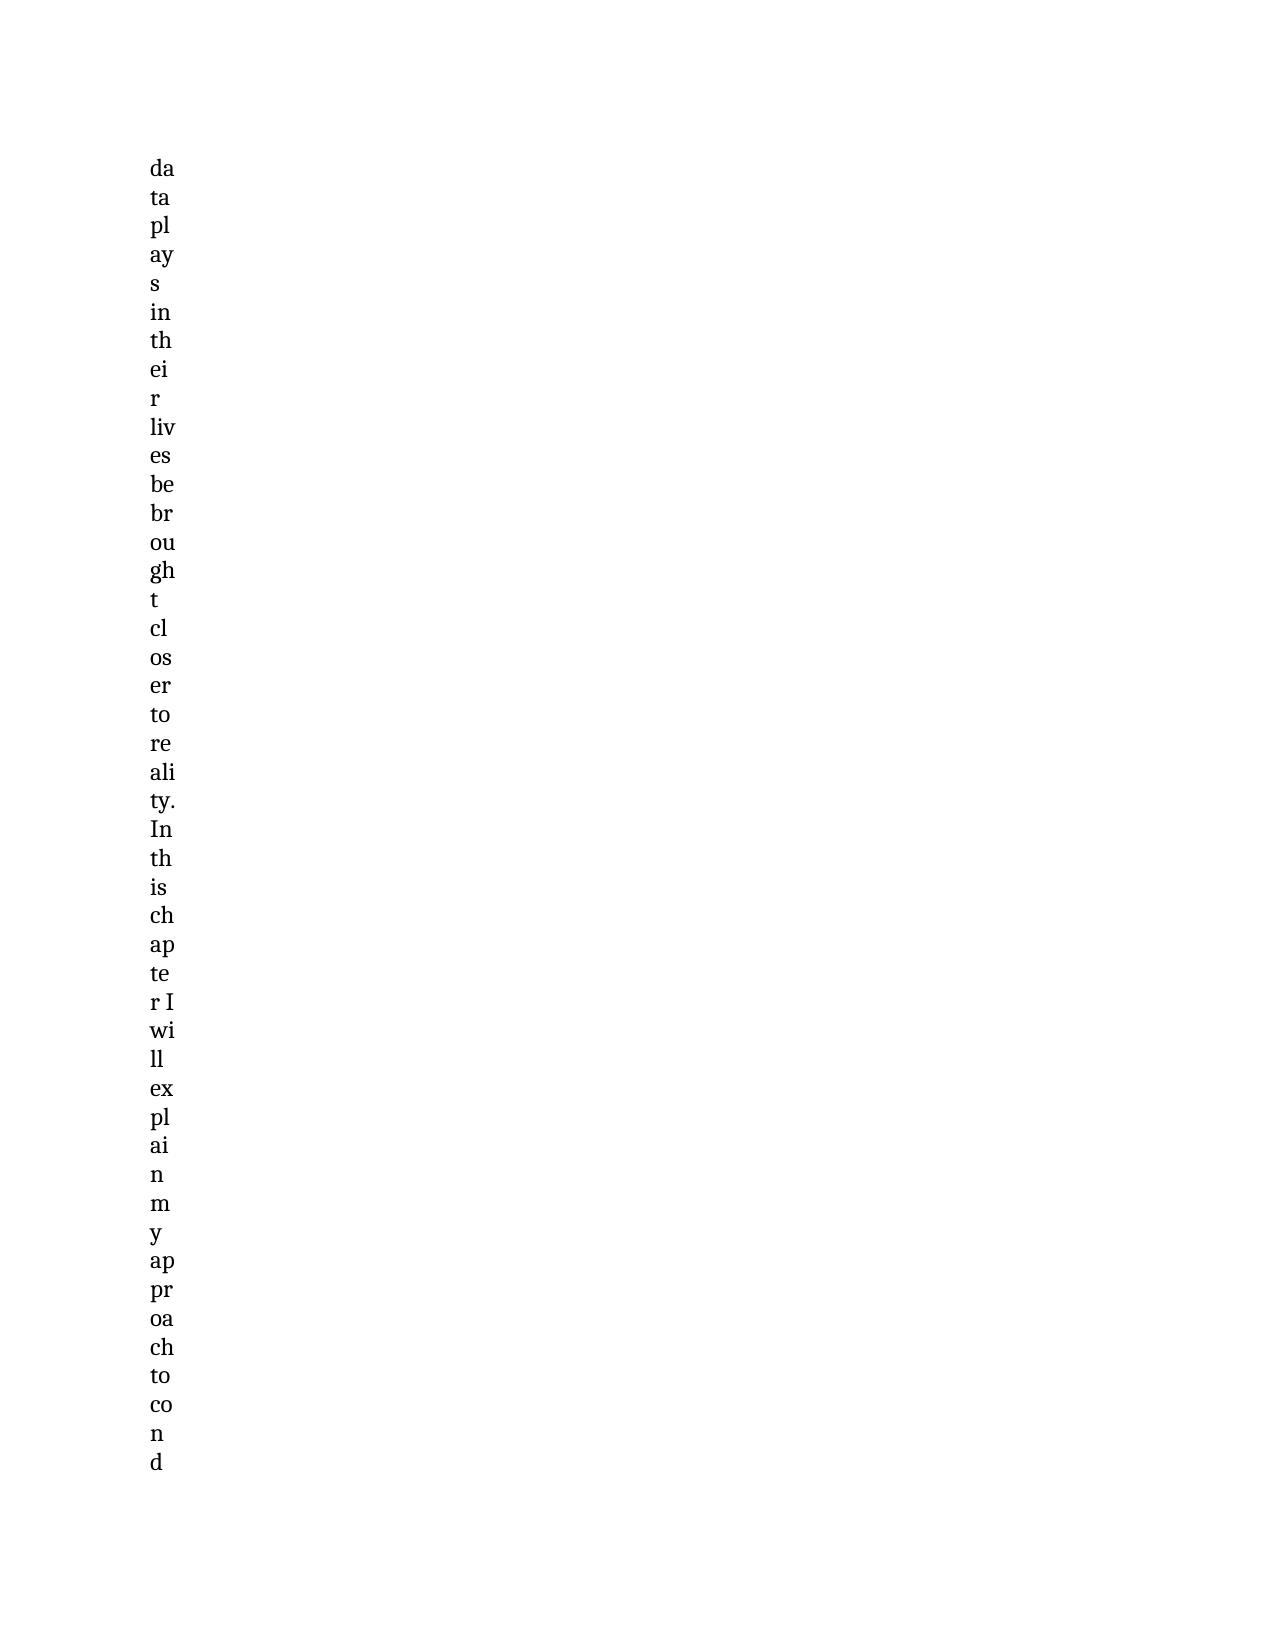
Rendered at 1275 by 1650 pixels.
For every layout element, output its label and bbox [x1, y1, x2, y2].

table_cell [139, 150, 187, 1476]
